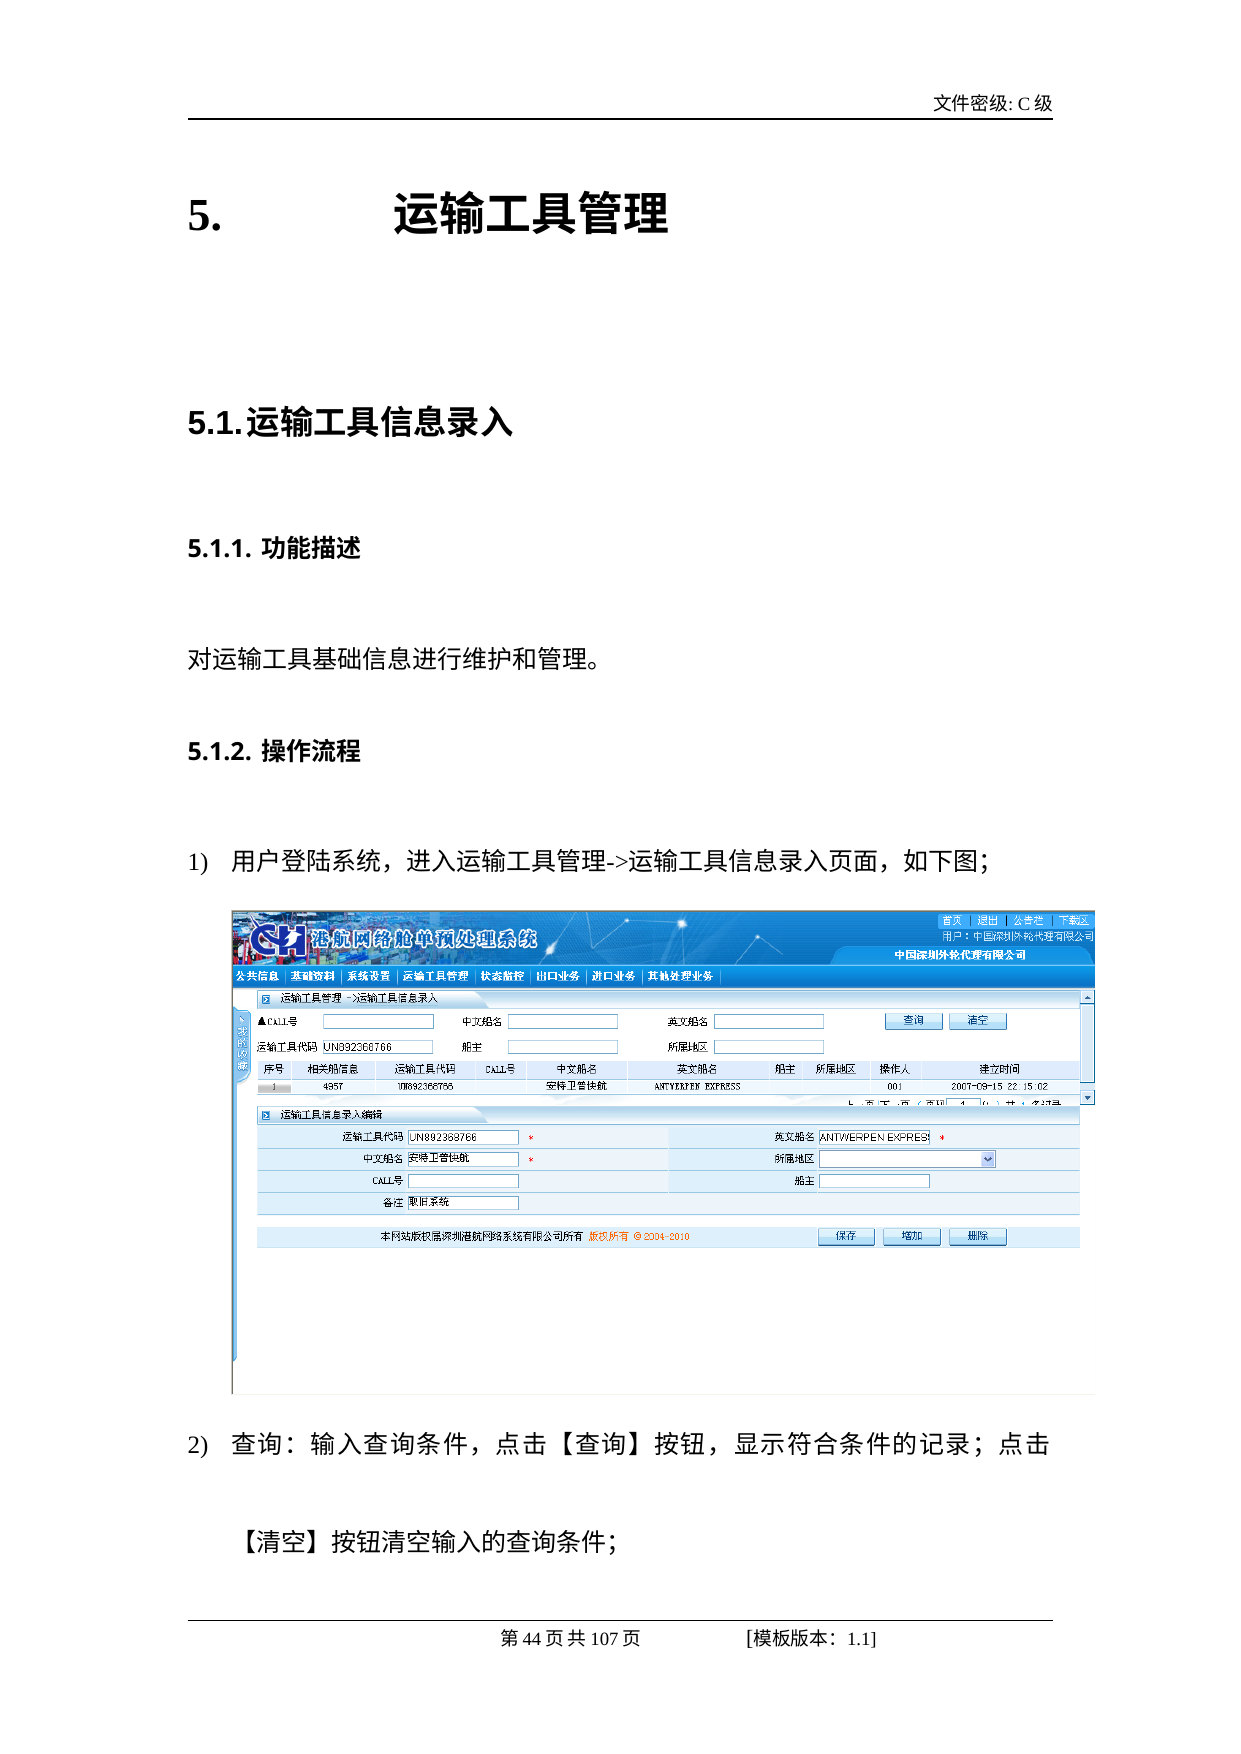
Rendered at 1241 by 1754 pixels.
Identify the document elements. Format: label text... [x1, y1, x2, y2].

subtitle 运输工具管理 [187, 162, 1053, 259]
list 查询：输入查询条件，点击【查询】按钮，显示符合条件的记录；点击【清空】按钮清空输入的查询条件； [187, 1410, 1053, 1573]
subtitle 运输工具信息录入 [187, 387, 1053, 452]
text 对运输工具基础信息进行维护和管理。 [187, 625, 1053, 690]
list 用户登陆系统，进入运输工具管理->运输工具信息录入页面，如下图； [187, 827, 1053, 892]
subtitle 功能描述 [187, 514, 1053, 579]
picture [231, 910, 1096, 1395]
subtitle 操作流程 [187, 717, 1053, 782]
